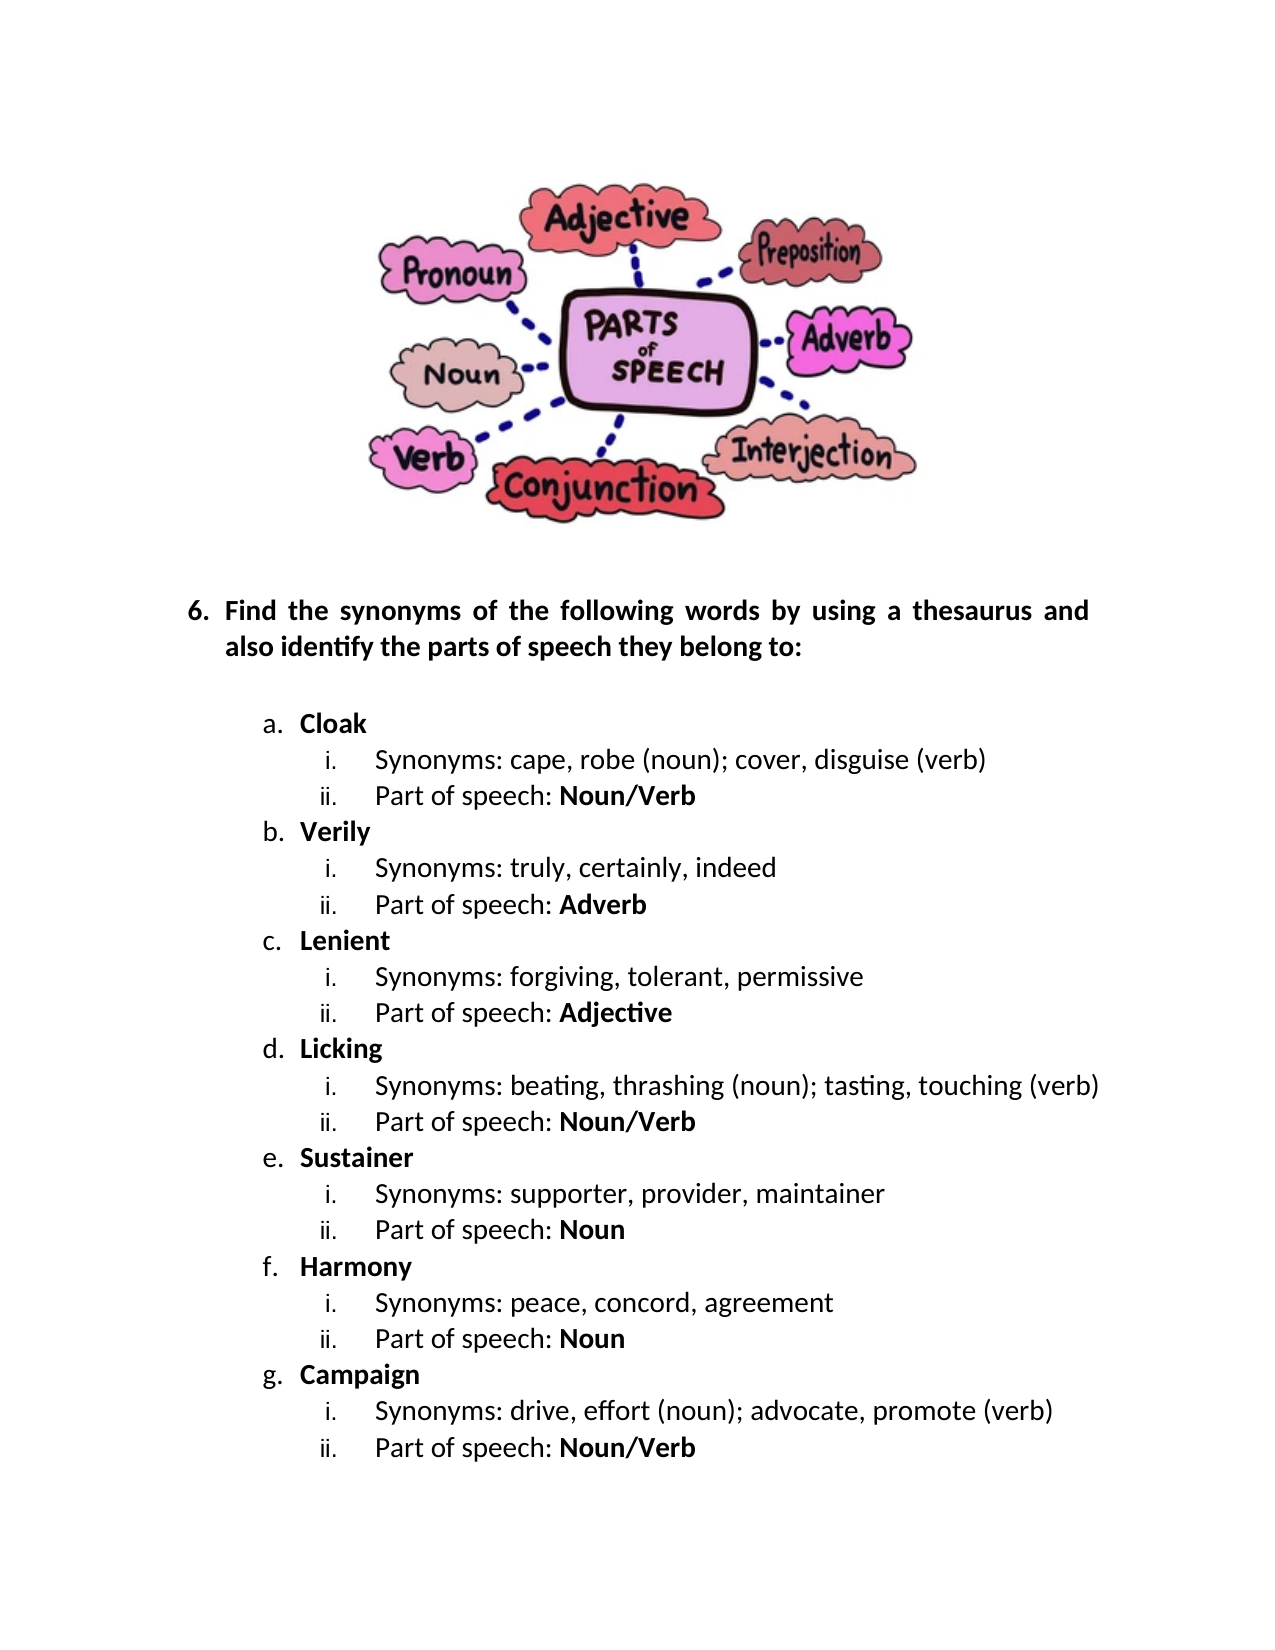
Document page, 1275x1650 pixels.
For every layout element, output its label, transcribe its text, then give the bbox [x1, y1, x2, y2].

list Synonyms: drive, effort (noun); advocate, promote (verb) [325, 1392, 1125, 1428]
list Campaign [262, 1356, 1125, 1392]
list Synonyms: peace, concord, agreement [325, 1284, 1125, 1319]
picture [336, 150, 939, 552]
list Verily [262, 813, 1125, 849]
list Synonyms: supporter, provider, maintainer [325, 1175, 1125, 1211]
list Part of speech: Adverb [319, 886, 1125, 921]
list Cloak [262, 705, 1125, 740]
list Licking [262, 1031, 1125, 1066]
list Synonyms: forgiving, tolerant, permissive [325, 958, 1125, 994]
list Synonyms: cape, robe (noun); cover, disguise (verb) [325, 741, 1125, 776]
list Sustainer [262, 1139, 1125, 1175]
list Synonyms: beating, thrashing (noun); tasting, touching (verb) [325, 1067, 1125, 1102]
list Part of speech: Noun/Verb [319, 1429, 1125, 1464]
list Part of speech: Noun [319, 1211, 1125, 1247]
list Find the synonyms of the following words by using a thesaurus and also identify the parts of speech they belong to: [187, 592, 1091, 664]
list Part of speech: Noun [319, 1320, 1125, 1356]
list Part of speech: Adjective [319, 994, 1125, 1030]
list Part of speech: Noun/Verb [319, 1103, 1125, 1138]
list Harmony [262, 1248, 1125, 1283]
list Lenient [262, 922, 1125, 957]
list Synonyms: truly, certainly, indeed [325, 849, 1125, 885]
list Part of speech: Noun/Verb [319, 777, 1125, 813]
